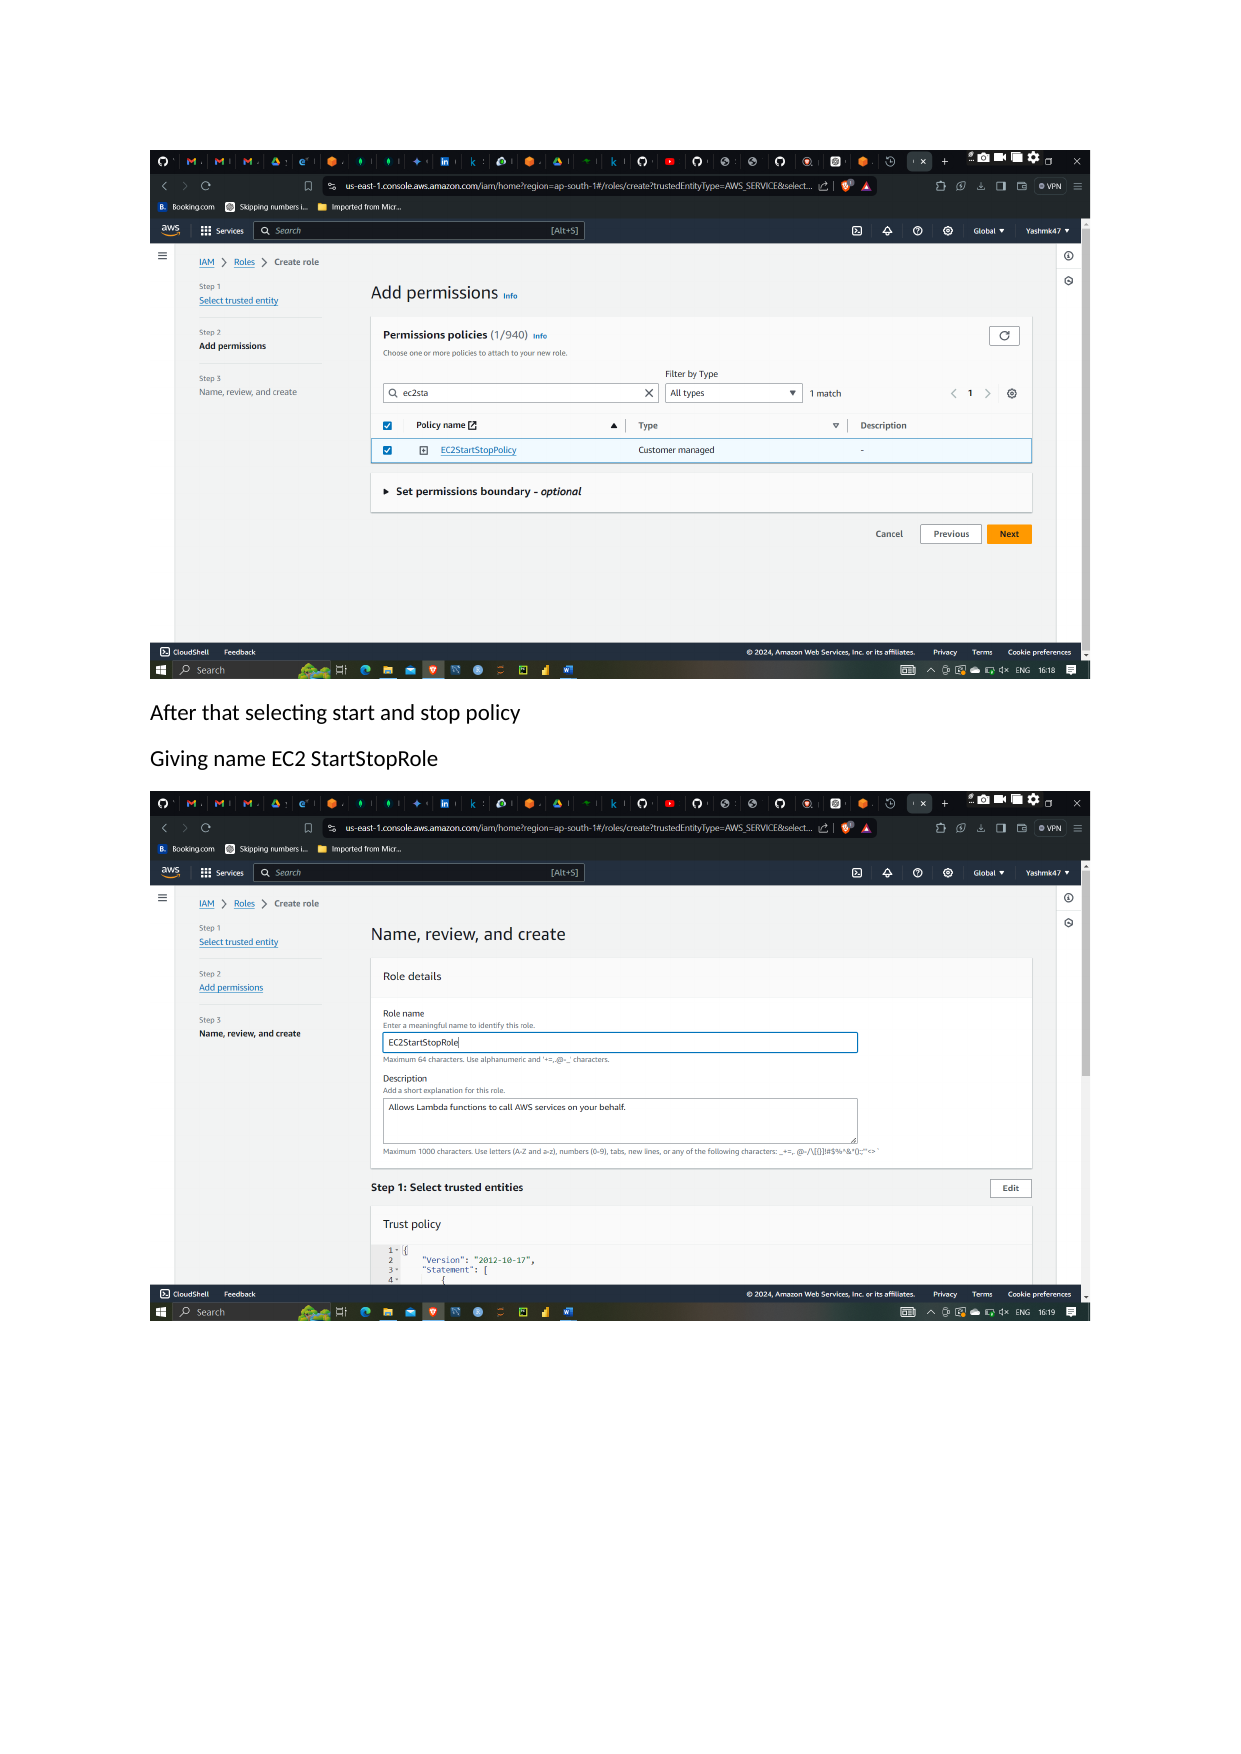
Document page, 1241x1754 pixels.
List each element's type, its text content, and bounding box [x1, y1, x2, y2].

text After that selecting start and stop policy [150, 698, 1090, 726]
picture [150, 791, 1091, 1321]
text Giving name EC2 StartStopRole [150, 744, 1090, 773]
picture [150, 150, 1091, 679]
